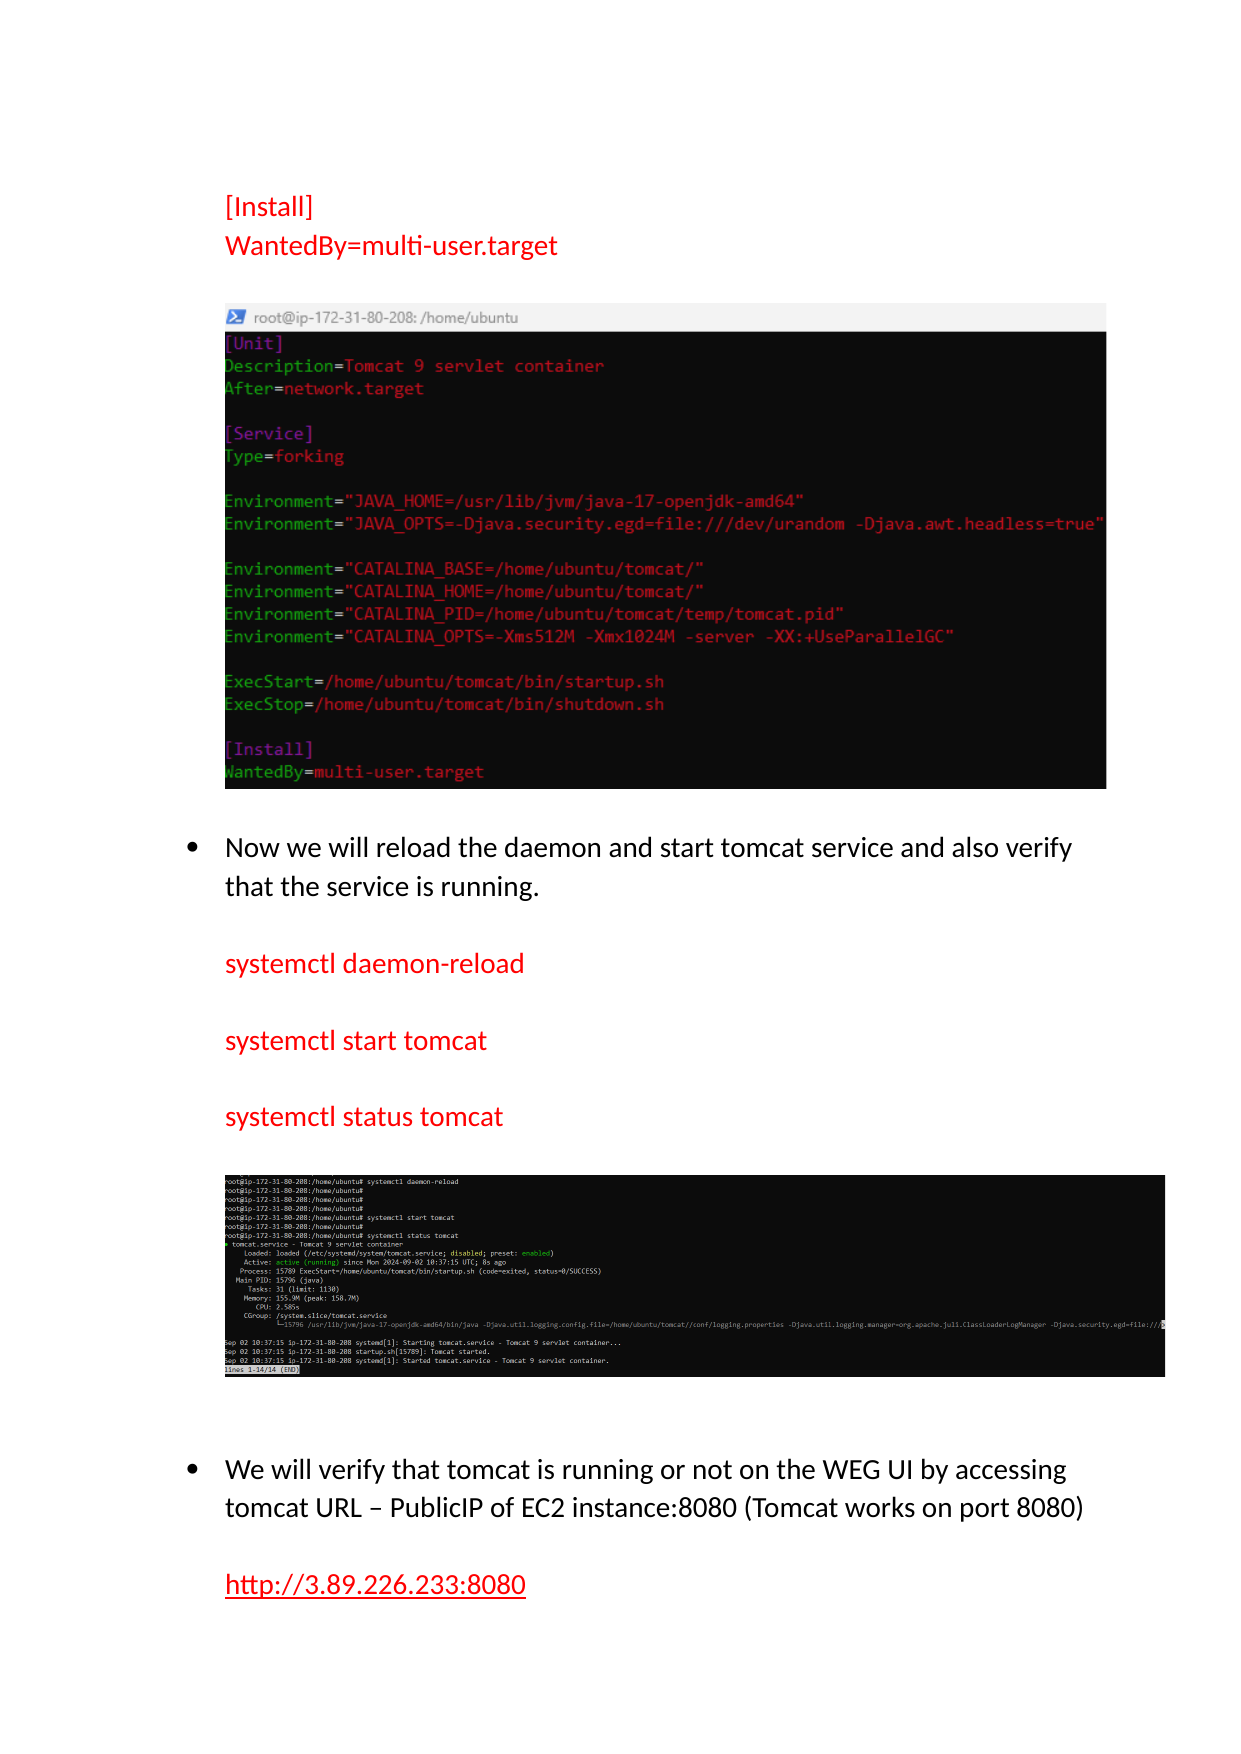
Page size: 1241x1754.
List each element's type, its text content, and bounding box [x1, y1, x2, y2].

list systemctl status tomcat [225, 1098, 1090, 1134]
list systemctl daemon-reload [225, 945, 1090, 980]
list systemctl start tomcat [225, 1022, 1090, 1057]
picture [225, 1175, 1166, 1377]
list http://3.89.226.233:8080 [225, 1566, 1090, 1602]
list WantedBy=multi-user.target [225, 227, 1090, 262]
picture [225, 303, 1107, 789]
list We will verify that tomcat is running or not on the WEG UI by accessing tomcat URL – PublicIP of EC2 instance:8080 (Tomcat works on port 8080) [187, 1451, 1090, 1525]
list [Install] [225, 188, 1090, 224]
list Now we will reload the daemon and start tomcat service and also verify that the service is running. [187, 829, 1090, 903]
